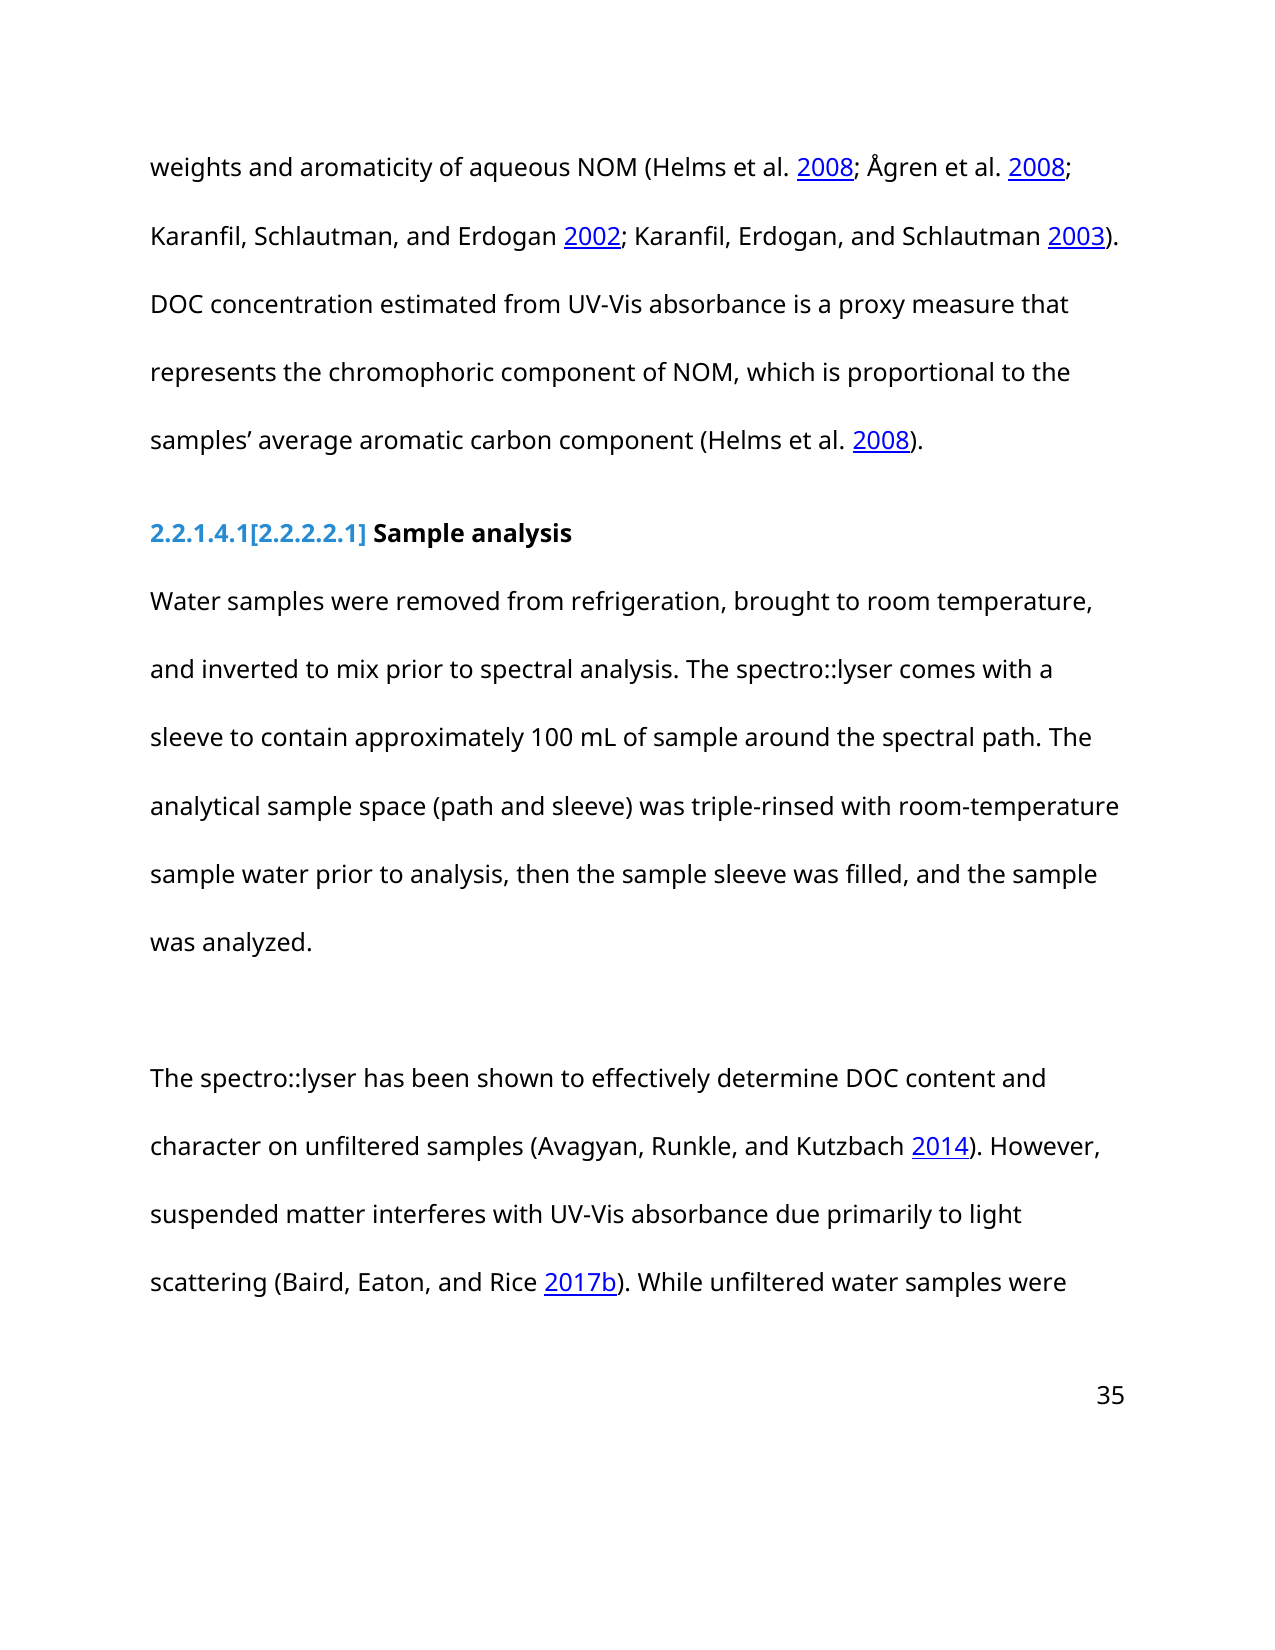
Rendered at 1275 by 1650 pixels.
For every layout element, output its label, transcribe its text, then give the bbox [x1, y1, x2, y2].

subtitle Sample analysis [150, 516, 1125, 550]
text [150, 150, 1125, 457]
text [150, 1061, 1125, 1299]
text Water samples were removed from refrigeration, brought to room temperature, and inverted to mix prior to spectral analysis. The spectro::lyser comes with a sleeve to contain approximately 100 mL of sample around the spectral path. The analytical sample space (path and sleeve) was triple-rinsed with room-temperature sample water prior to analysis, then the sample sleeve was filled, and the sample was analyzed. [150, 584, 1125, 958]
